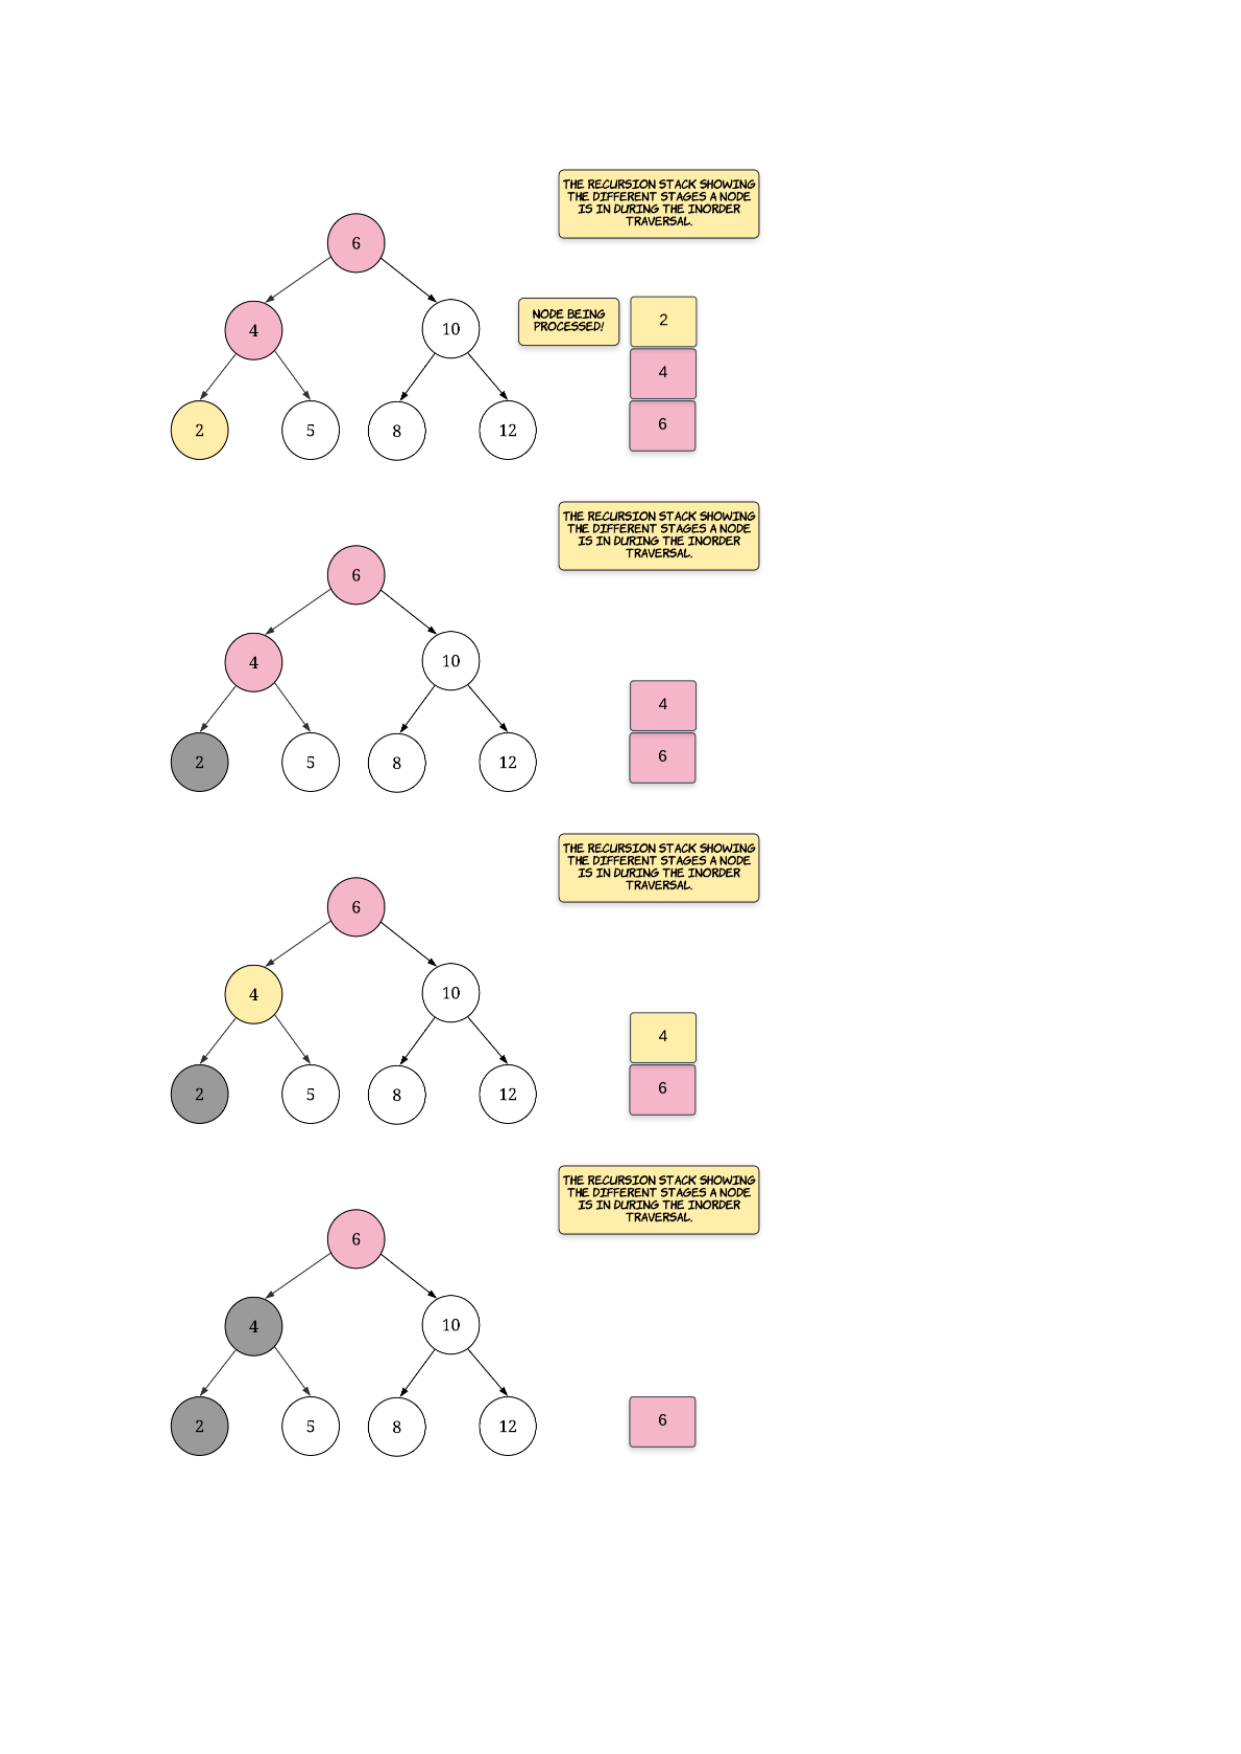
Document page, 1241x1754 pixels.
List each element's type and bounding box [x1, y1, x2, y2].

picture [150, 150, 780, 1478]
